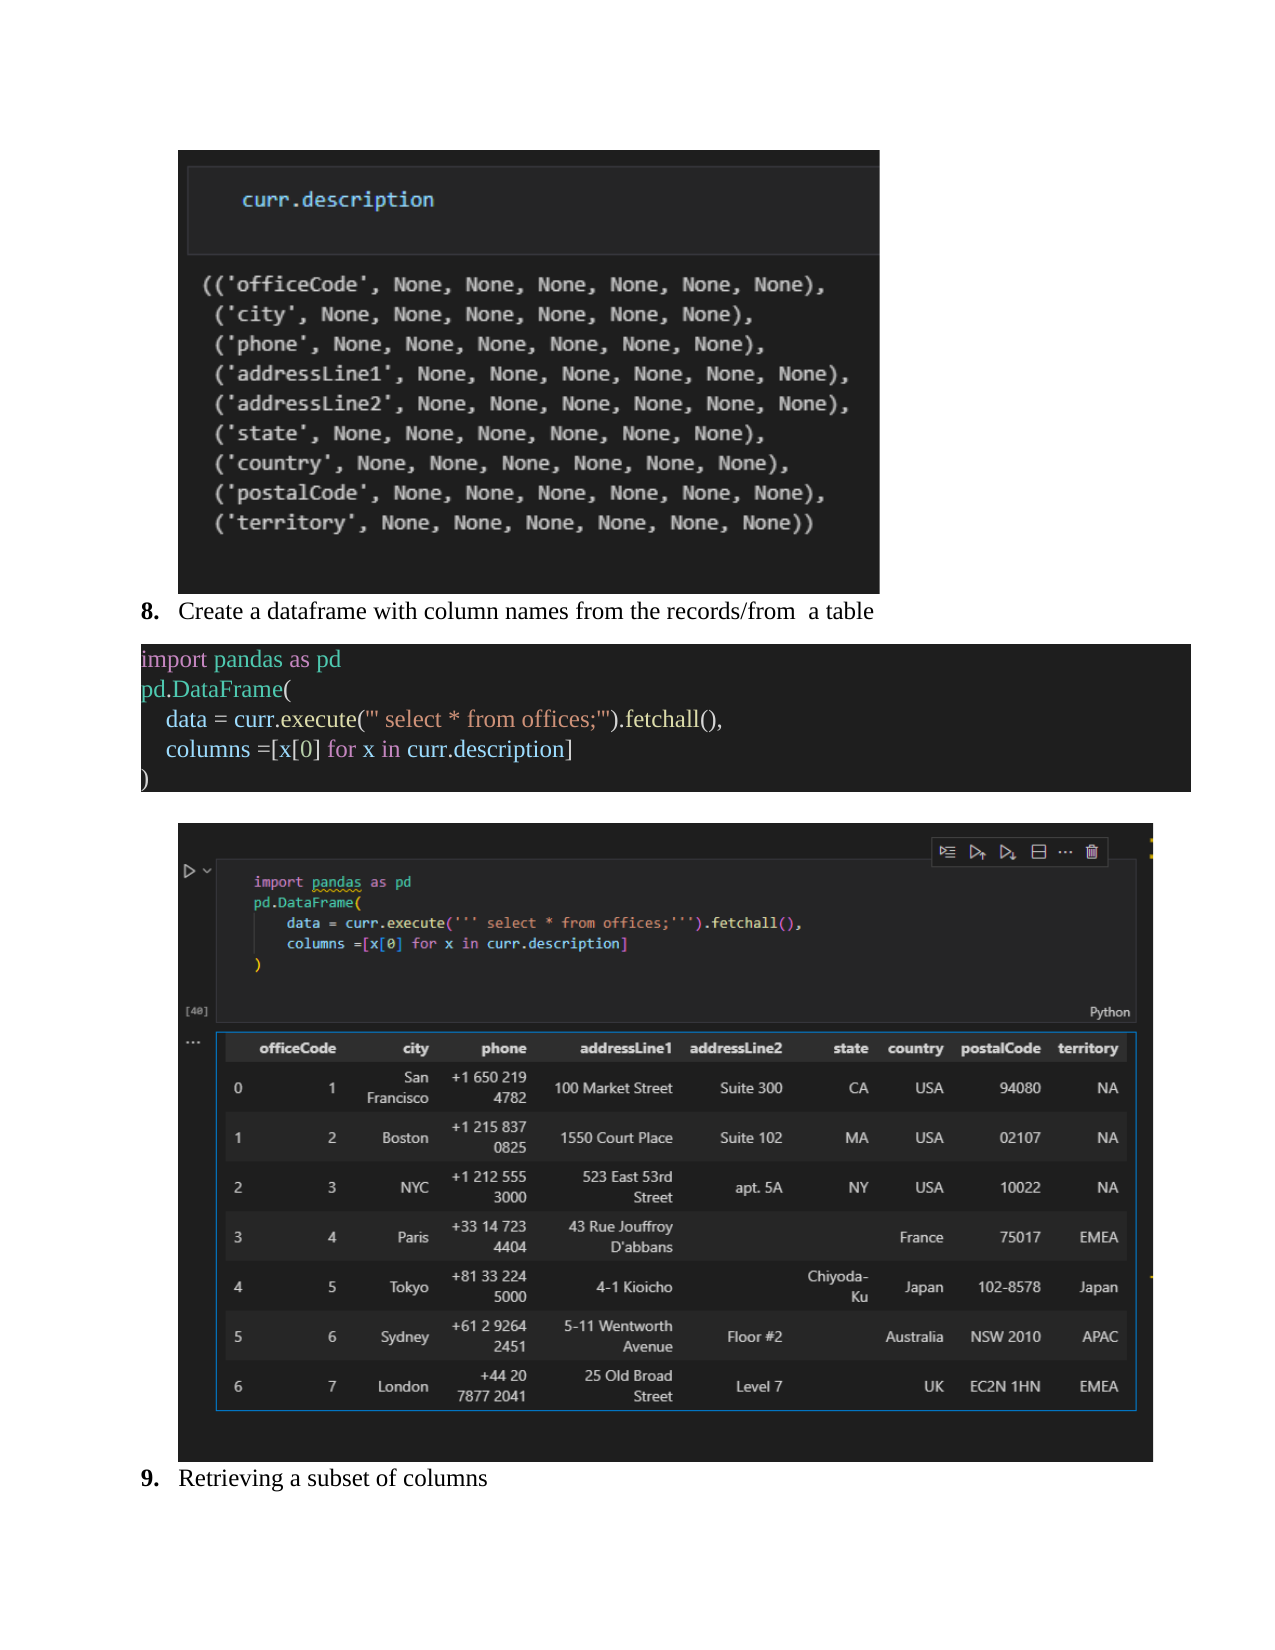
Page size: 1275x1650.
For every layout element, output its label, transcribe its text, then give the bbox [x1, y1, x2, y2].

text columns =[x[0] for x in curr.description] [141, 733, 1191, 762]
text pd.DataFrame( [141, 673, 1191, 703]
picture [178, 823, 1154, 1462]
text ) [141, 762, 1191, 792]
text import pandas as pd [141, 644, 1191, 673]
list Retrieving a subset of columns [141, 1463, 1191, 1492]
list Create a dataframe with column names from the records/from a table [141, 596, 1191, 625]
text data = curr.execute(''' select * from offices;''').fetchall(), [141, 703, 1191, 733]
picture [178, 150, 880, 594]
